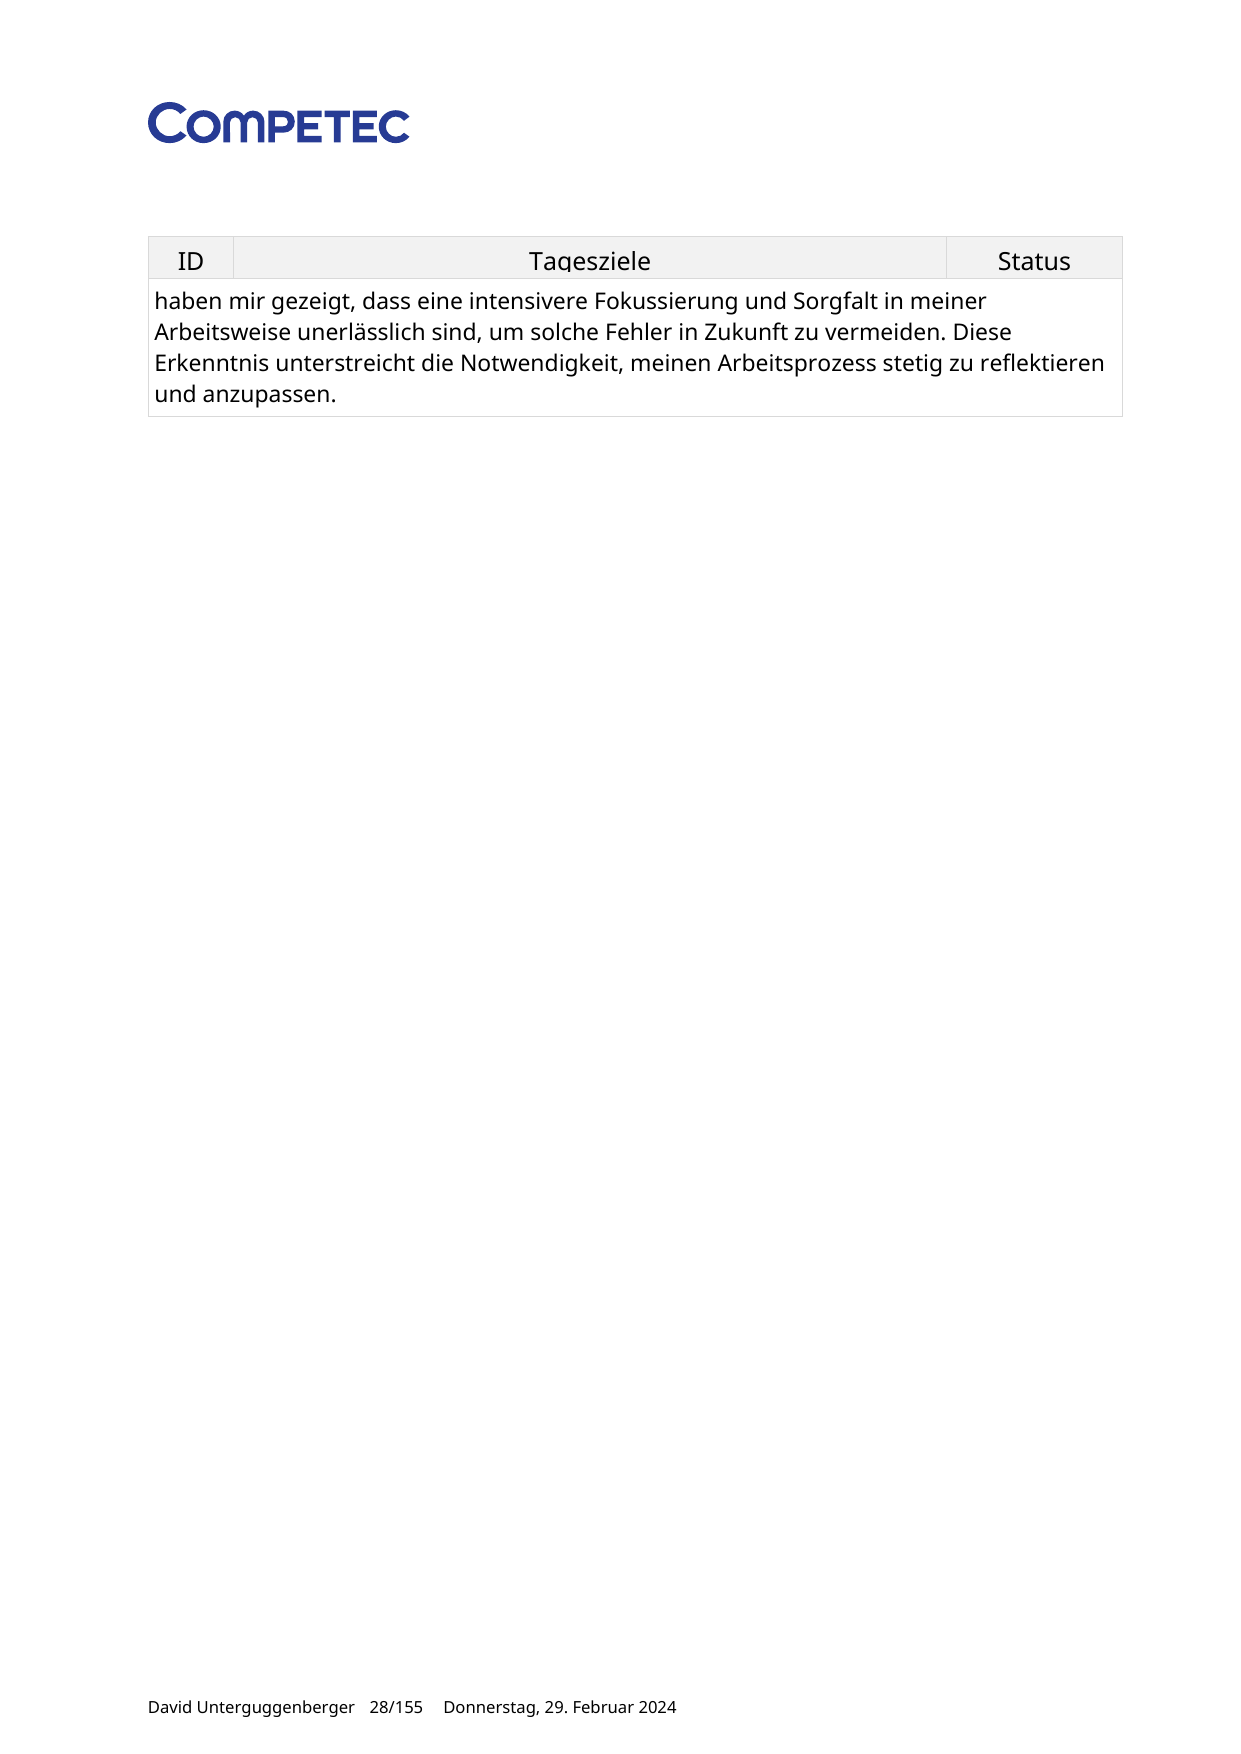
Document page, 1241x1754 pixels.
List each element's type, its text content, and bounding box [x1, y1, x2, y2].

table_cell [149, 279, 1122, 416]
table_header Tagesziele [234, 237, 946, 278]
table_header ID [149, 237, 233, 278]
table_header Status [947, 237, 1122, 278]
